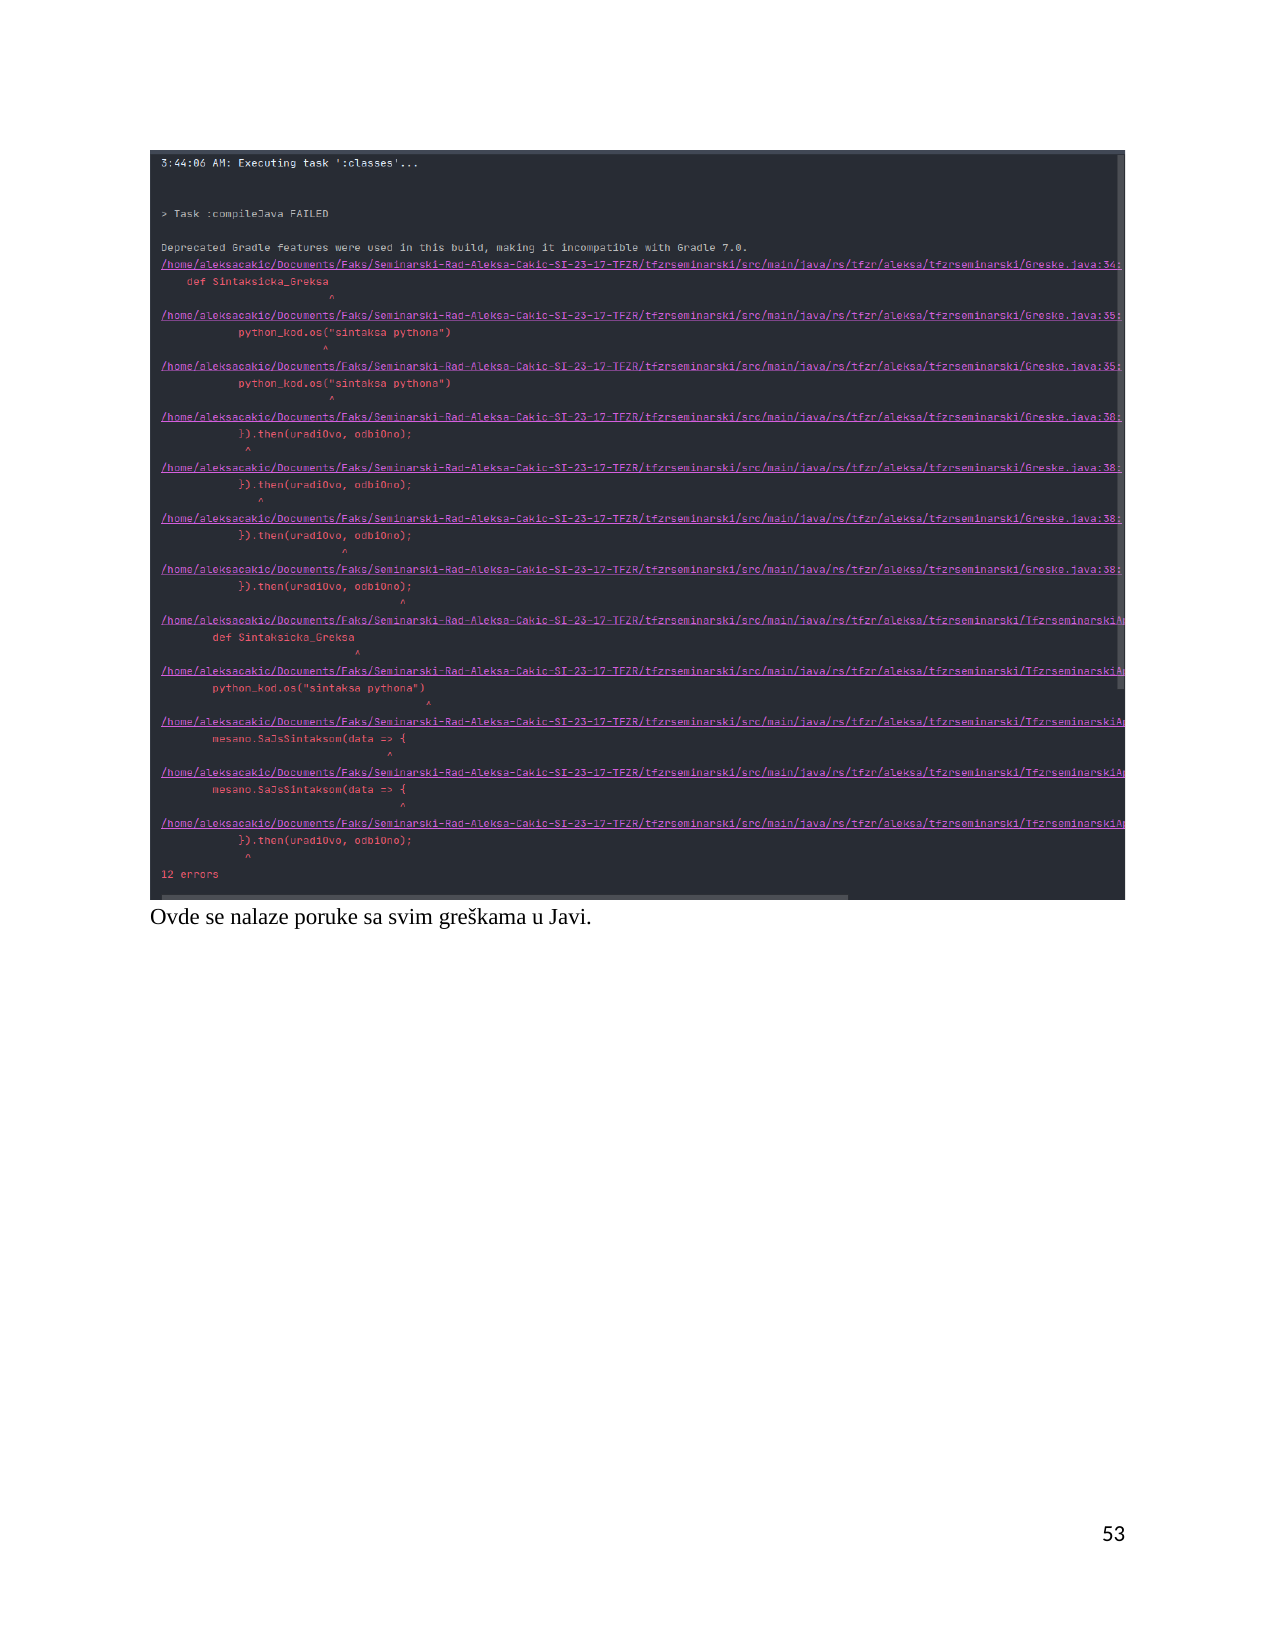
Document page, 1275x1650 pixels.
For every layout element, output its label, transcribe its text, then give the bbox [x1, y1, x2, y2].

picture [150, 150, 1125, 900]
text Ovde se nalaze poruke sa svim greškama u Javi. [150, 900, 1125, 930]
